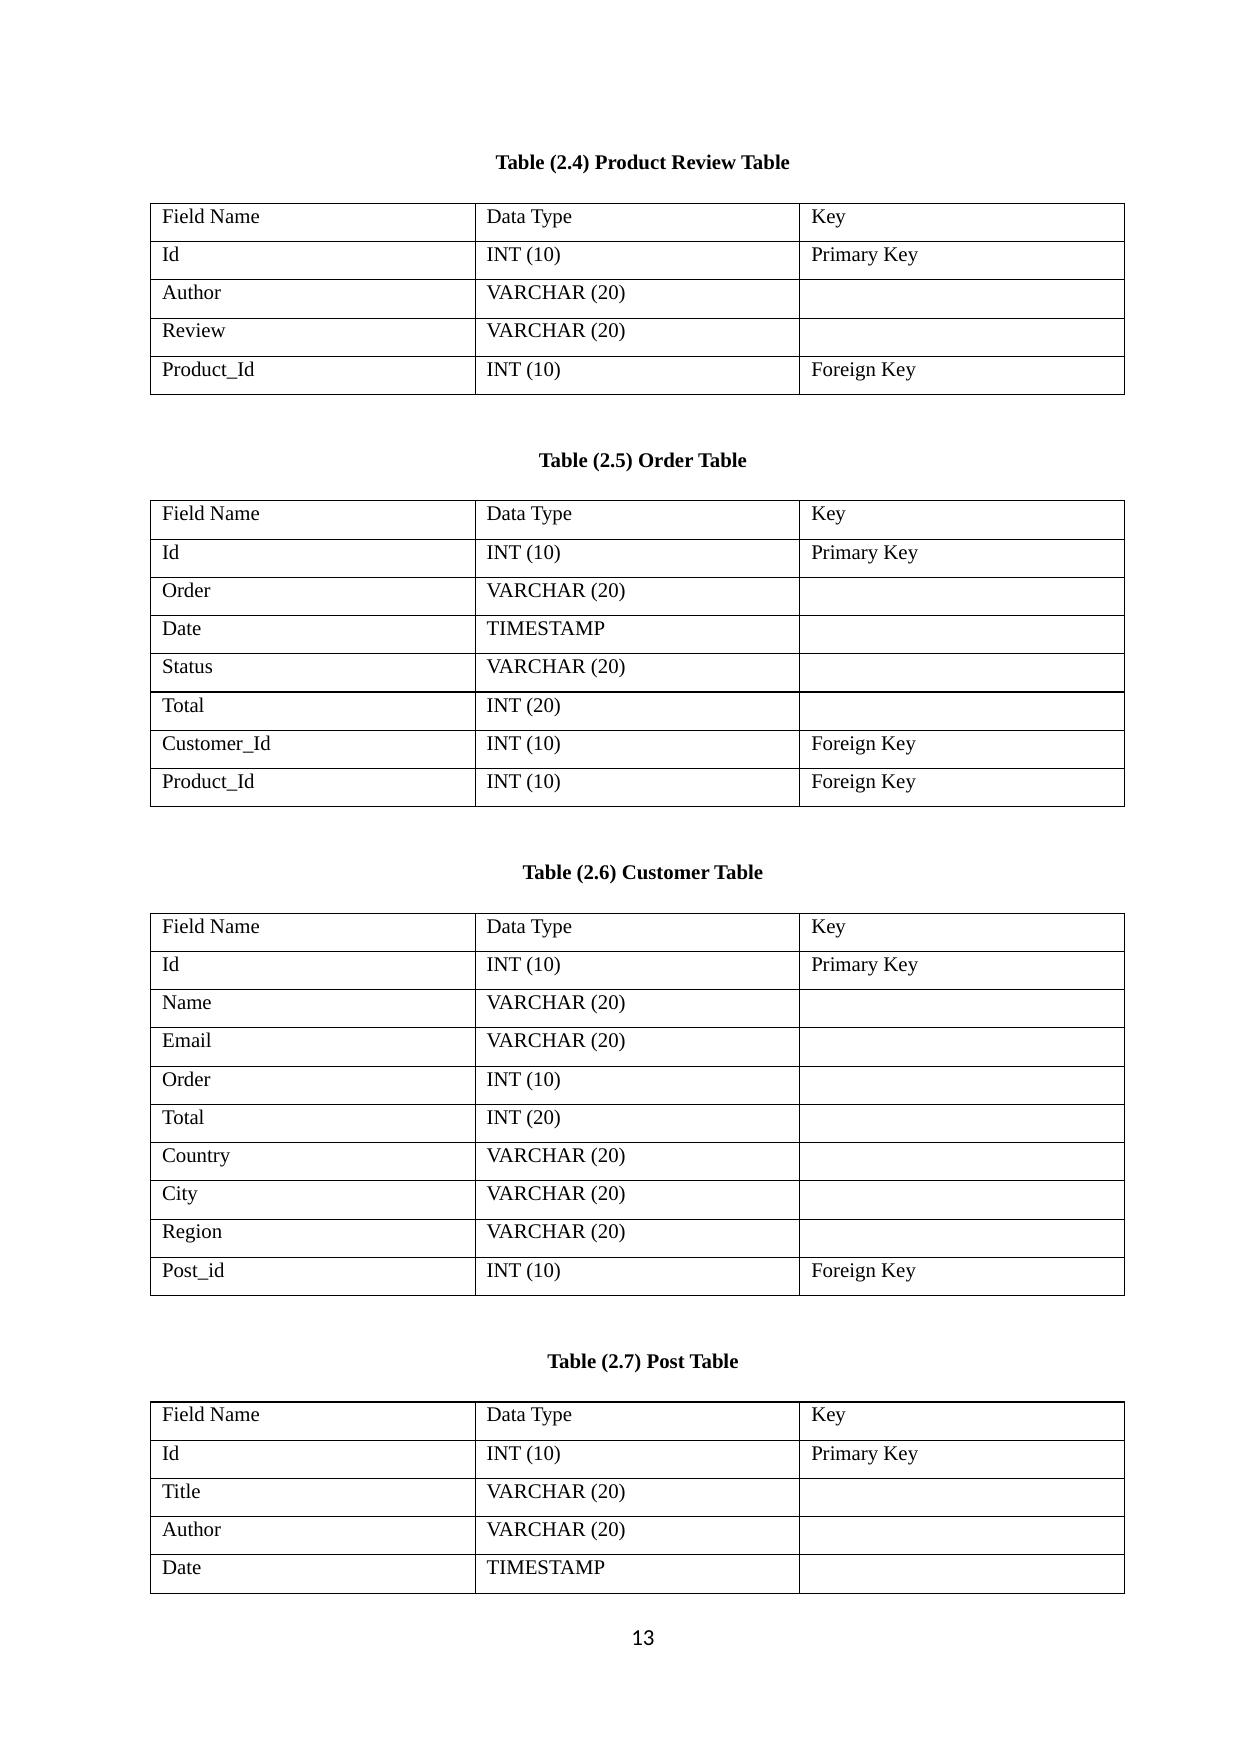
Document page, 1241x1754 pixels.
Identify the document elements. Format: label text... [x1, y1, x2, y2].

table_cell [800, 1067, 1124, 1104]
table_header Key [800, 914, 1124, 951]
table_header Key [800, 204, 1124, 241]
table_cell INT (20) [476, 693, 799, 730]
table_cell Primary Key [800, 1441, 1124, 1478]
table_cell INT (10) [476, 1258, 799, 1295]
table_cell INT (10) [476, 242, 799, 279]
text Table (2.5) Order Table [150, 448, 1135, 472]
table_cell Country [151, 1143, 475, 1180]
table_cell Status [151, 654, 475, 691]
table_cell Primary Key [800, 242, 1124, 279]
table_cell [800, 578, 1124, 615]
table_cell Order [151, 578, 475, 615]
table_cell [800, 616, 1124, 653]
table_cell Product_Id [151, 769, 475, 806]
table_cell [800, 1181, 1124, 1218]
table_header Field Name [151, 501, 475, 538]
table_cell INT (10) [476, 952, 799, 989]
table_cell Title [151, 1479, 475, 1516]
table_cell Total [151, 1105, 475, 1142]
table_cell INT (10) [476, 357, 799, 394]
table_cell [800, 1105, 1124, 1142]
table_cell VARCHAR (20) [476, 1181, 799, 1218]
table_cell Review [151, 319, 475, 356]
table_cell Order [151, 1067, 475, 1104]
table_cell VARCHAR (20) [476, 1479, 799, 1516]
table_header Data Type [476, 914, 799, 951]
table_cell [800, 1028, 1124, 1066]
table_header Key [800, 501, 1124, 538]
table_cell Author [151, 1517, 475, 1554]
table_header Field Name [151, 914, 475, 951]
table_cell [800, 1517, 1124, 1554]
table_cell [800, 280, 1124, 317]
table_header Data Type [476, 1403, 799, 1439]
table_cell TIMESTAMP [476, 616, 799, 653]
table_cell [800, 319, 1124, 356]
text Table (2.6) Customer Table [150, 860, 1135, 884]
table_cell VARCHAR (20) [476, 578, 799, 615]
table_cell VARCHAR (20) [476, 654, 799, 691]
table_cell [800, 1555, 1124, 1592]
table_cell VARCHAR (20) [476, 280, 799, 317]
table_cell Author [151, 280, 475, 317]
table_cell Name [151, 990, 475, 1027]
table_cell VARCHAR (20) [476, 1517, 799, 1554]
table_cell Email [151, 1028, 475, 1066]
table_cell INT (10) [476, 731, 799, 768]
table_cell INT (10) [476, 1067, 799, 1104]
table_cell [800, 654, 1124, 691]
table_header Data Type [476, 501, 799, 538]
table_header Field Name [151, 1403, 475, 1439]
table_cell VARCHAR (20) [476, 1028, 799, 1066]
table_cell Foreign Key [800, 1258, 1124, 1295]
table_cell Post_id [151, 1258, 475, 1295]
table_cell Region [151, 1220, 475, 1257]
table_cell Total [151, 693, 475, 730]
table_cell VARCHAR (20) [476, 990, 799, 1027]
table_cell Foreign Key [800, 731, 1124, 768]
table_cell [800, 693, 1124, 730]
text Table (2.4) Product Review Table [150, 150, 1135, 174]
table_cell Id [151, 540, 475, 577]
table_cell Foreign Key [800, 357, 1124, 394]
table_cell Primary Key [800, 952, 1124, 989]
table_cell Id [151, 242, 475, 279]
table_cell [800, 1220, 1124, 1257]
table_cell [800, 1143, 1124, 1180]
table_cell TIMESTAMP [476, 1555, 799, 1592]
table_cell VARCHAR (20) [476, 319, 799, 356]
table_cell VARCHAR (20) [476, 1220, 799, 1257]
table_header Data Type [476, 204, 799, 241]
table_cell Date [151, 1555, 475, 1592]
table_cell Id [151, 952, 475, 989]
table_cell Primary Key [800, 540, 1124, 577]
table_cell VARCHAR (20) [476, 1143, 799, 1180]
table_cell [800, 990, 1124, 1027]
table_header Key [800, 1403, 1124, 1439]
table_cell INT (10) [476, 769, 799, 806]
table_cell Product_Id [151, 357, 475, 394]
table_cell INT (20) [476, 1105, 799, 1142]
table_cell INT (10) [476, 1441, 799, 1478]
table_cell City [151, 1181, 475, 1218]
text Table (2.7) Post Table [150, 1349, 1135, 1373]
table_header Field Name [151, 204, 475, 241]
table_cell Customer_Id [151, 731, 475, 768]
table_cell [800, 1479, 1124, 1516]
table_cell Date [151, 616, 475, 653]
table_cell Id [151, 1441, 475, 1478]
table_cell Foreign Key [800, 769, 1124, 806]
table_cell INT (10) [476, 540, 799, 577]
